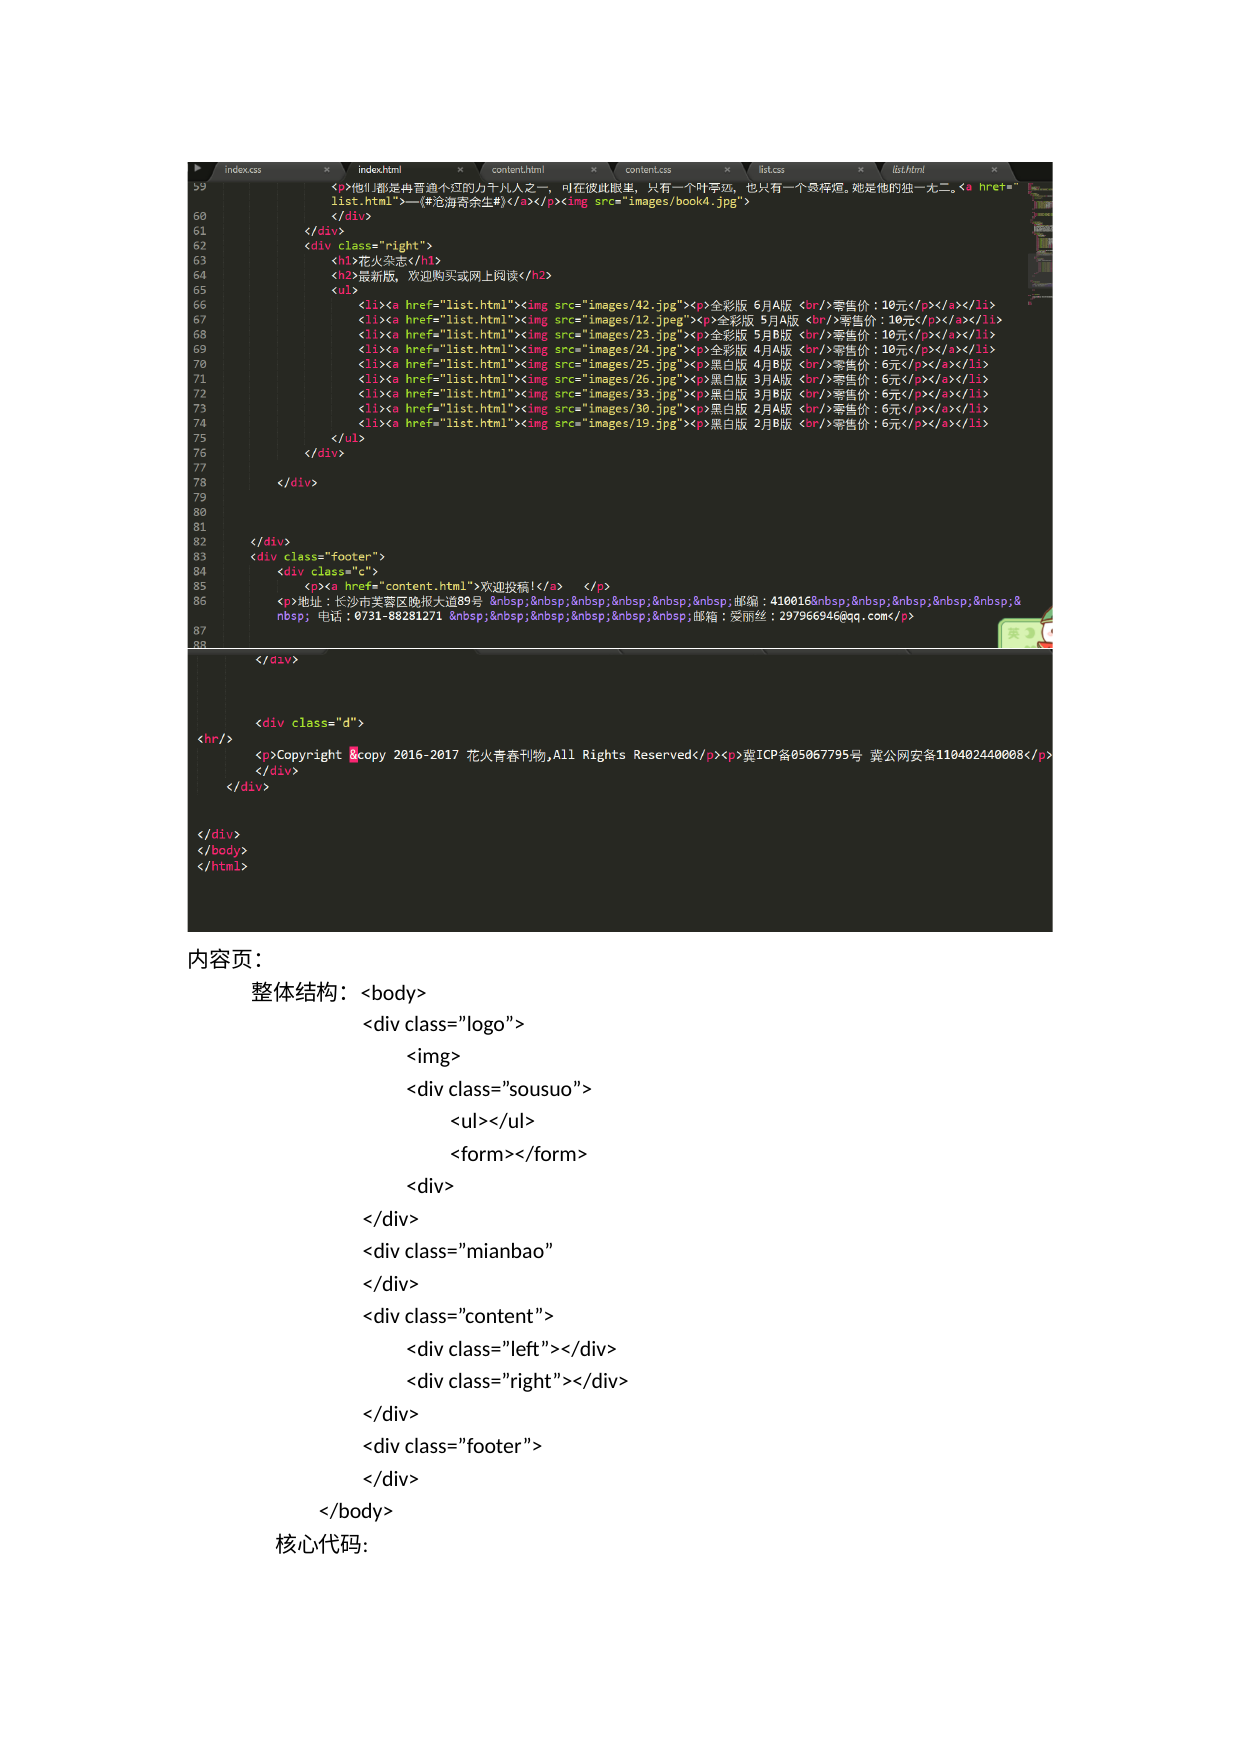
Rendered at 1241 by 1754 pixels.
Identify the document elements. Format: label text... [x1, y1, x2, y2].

text </div> [187, 1397, 1053, 1429]
text </body> [187, 1494, 1053, 1527]
text 整体结构：<body> [187, 974, 1053, 1007]
text <div> [187, 1169, 1053, 1202]
text </div> [187, 1202, 1053, 1234]
text <div class=”logo”> [187, 1007, 1053, 1039]
text </div> [187, 1267, 1053, 1299]
text <div class=”right”></div> [187, 1364, 1053, 1397]
text <div class=”content”> [187, 1299, 1053, 1332]
text </div> [187, 1462, 1053, 1494]
text 核心代码: [187, 1527, 1053, 1559]
text <div class=”sousuo”> [187, 1072, 1053, 1104]
text <div class=”footer”> [187, 1429, 1053, 1462]
text <img> [187, 1039, 1053, 1072]
picture [187, 649, 1053, 932]
text <div class=”left”></div> [187, 1332, 1053, 1364]
text 内容页： [187, 942, 1053, 974]
text <ul></ul> [187, 1104, 1053, 1137]
text <form></form> [187, 1137, 1053, 1169]
text <div class=”mianbao” [187, 1234, 1053, 1267]
picture [187, 162, 1053, 648]
